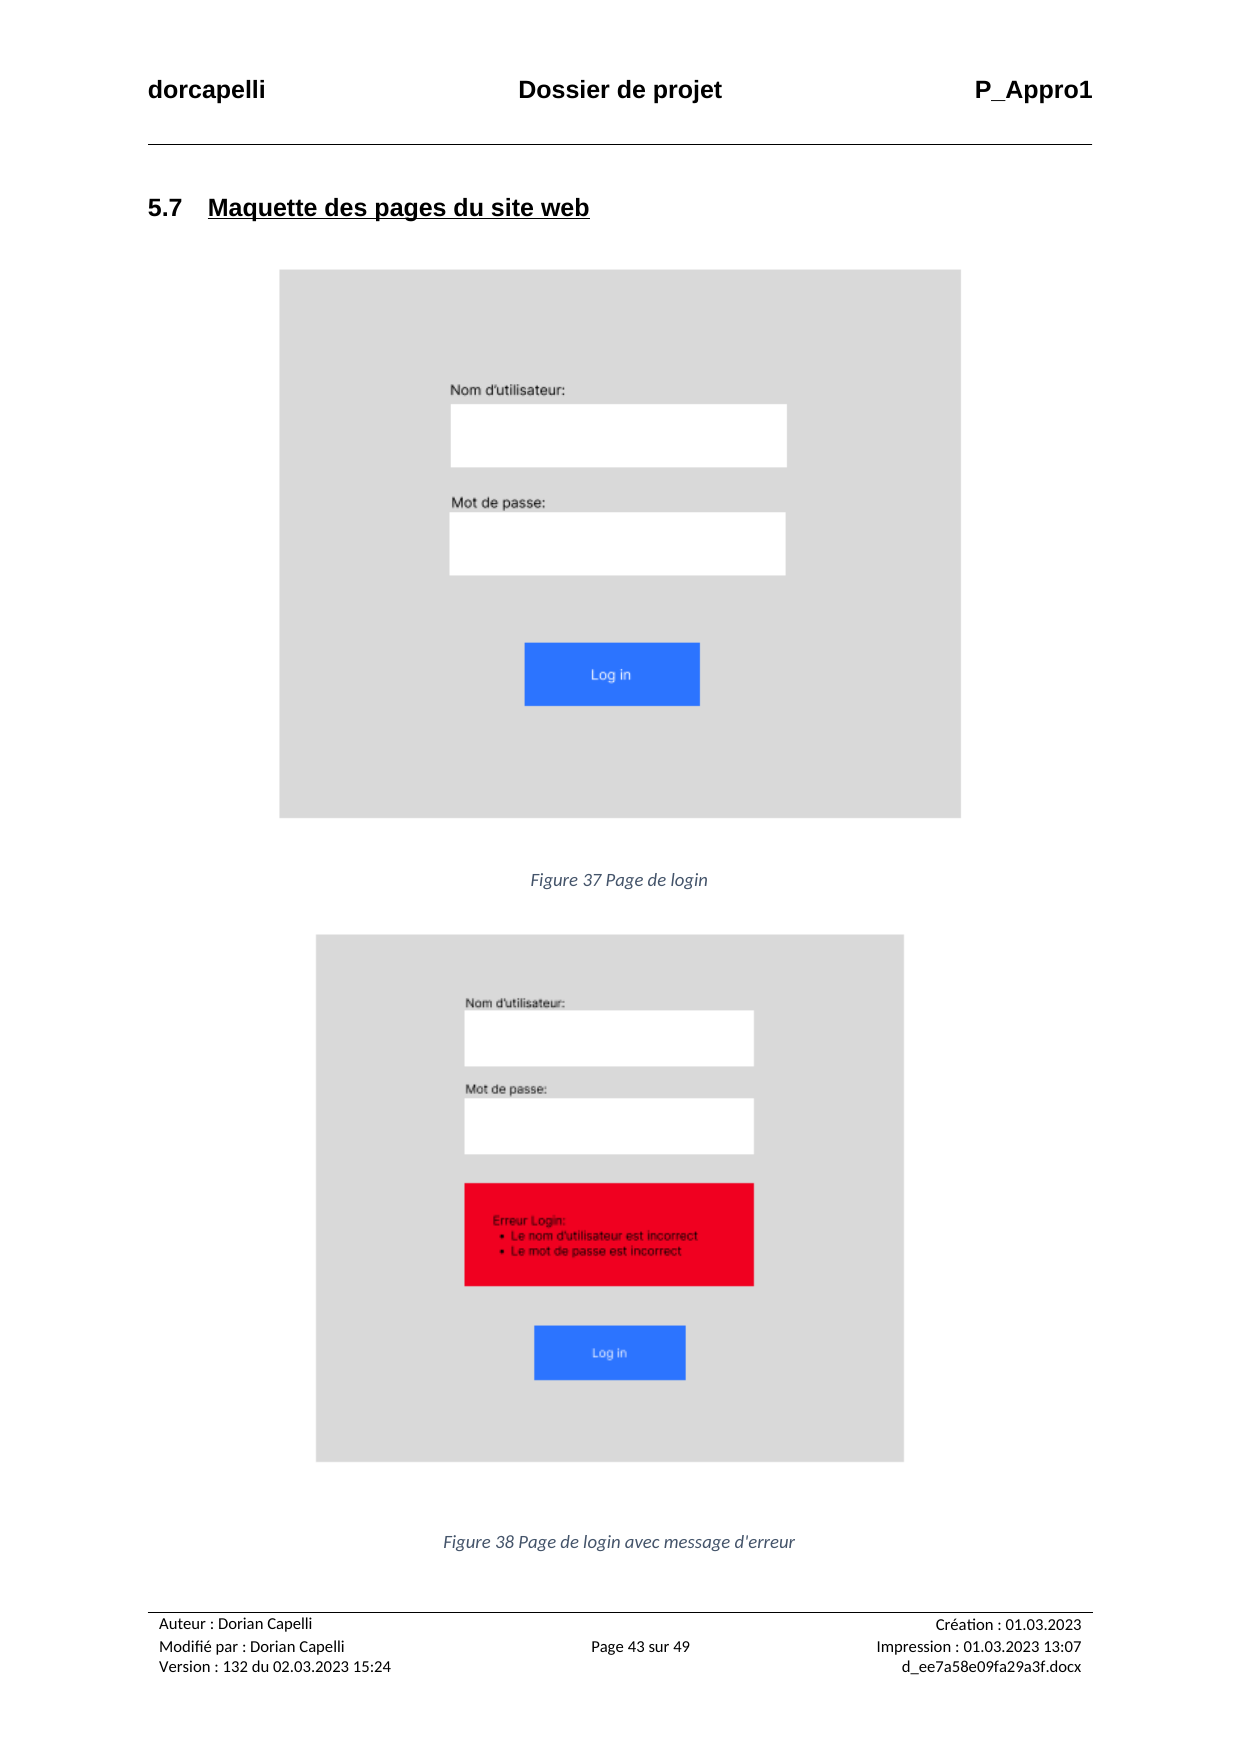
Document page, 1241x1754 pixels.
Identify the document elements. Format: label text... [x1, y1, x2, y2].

picture [267, 898, 973, 1509]
picture [209, 228, 1032, 863]
subtitle Maquette des pages du site web [148, 193, 1092, 222]
